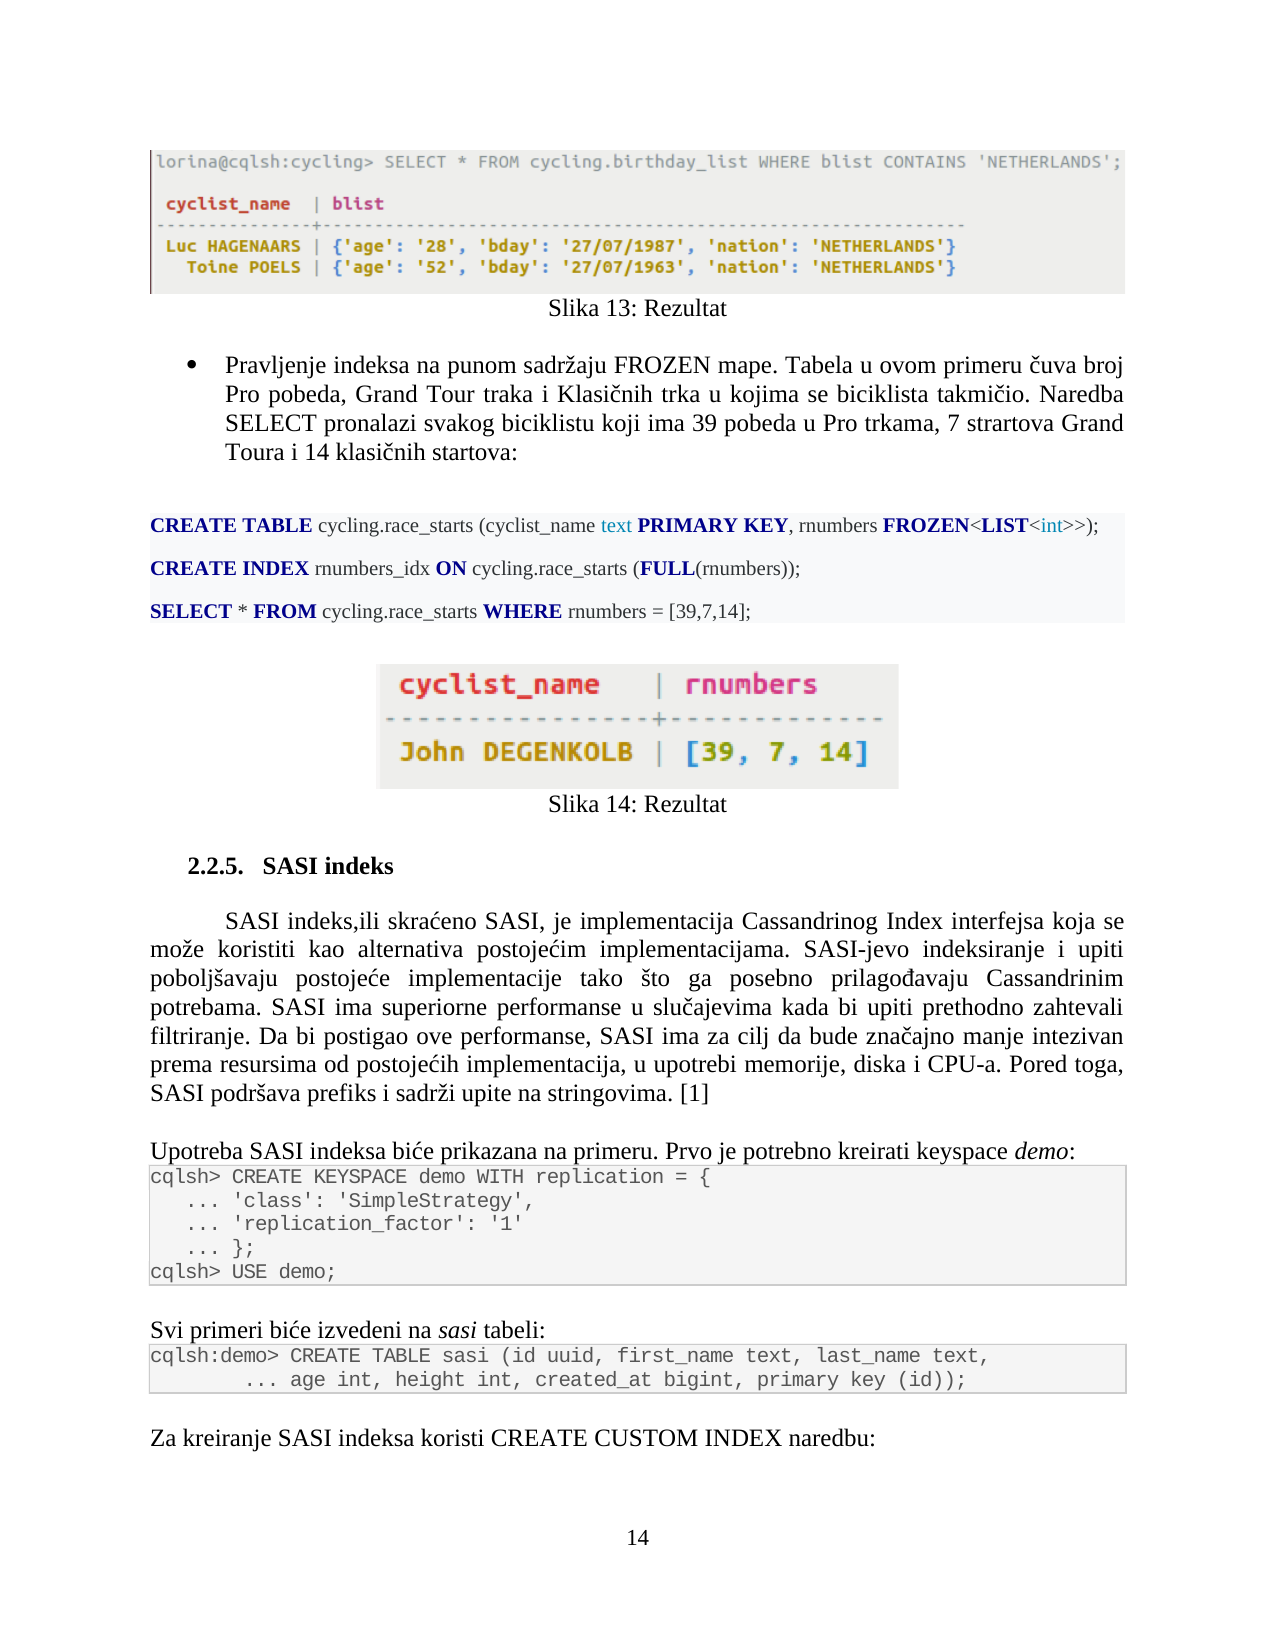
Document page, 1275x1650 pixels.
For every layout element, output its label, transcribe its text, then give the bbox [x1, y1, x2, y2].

text ... age int, height int, created_at bigint, primary key (id)); [150, 1367, 1125, 1392]
text cqlsh:demo> CREATE TABLE sasi (id uuid, first_name text, last_name text, [150, 1345, 1125, 1367]
text Za kreiranje SASI indeksa koristi CREATE CUSTOM INDEX naredbu: [150, 1423, 1125, 1451]
text cqlsh> CREATE KEYSPACE demo WITH replication = { [150, 1166, 1125, 1190]
picture [1046, 522, 1053, 530]
picture [376, 664, 899, 789]
text Slika 13: Rezultat [150, 294, 1125, 322]
text ... }; [150, 1237, 1125, 1259]
text Slika 14: Rezultat [150, 789, 1125, 818]
text SELECT * FROM cycling.race_starts WHERE rnumbers = [39,7,14]; [150, 599, 1125, 623]
text SASI indeks,ili skraćeno SASI, je implementacija Cassandrinog Index interfejsa koja se može koristiti kao alternativa postojećim implementacijama. SASI-jevo indeksiranje i upiti poboljšavaju postojeće implementacije tako što ga posebno prilagođavaju Cassandrinim potrebama. SASI ima superiorne performanse u slučajevima kada bi upiti prethodno zahtevali filtriranje. Da bi postigao ove performanse, SASI ima za cilj da bude značajno manje intezivan prema resursima od postojećih implementacija, u upotrebi memorije, diska i CPU-a. Pored toga, SASI podršava prefiks i sadrži upite na stringovima. [1] [150, 906, 1125, 1107]
text Svi primeri biće izvedeni na sasi tabeli: [150, 1315, 1125, 1343]
text CREATE TABLE cycling.race_starts (cyclist_name text PRIMARY KEY, rnumbers FROZEN<LIST<int>>); [150, 513, 1125, 537]
list Pravljenje indeksa na punom sadržaju FROZEN mape. Tabela u ovom primeru čuva broj Pro pobeda, Grand Tour traka i Klasičnih trka u kojima se biciklista takmičio. Naredba SELECT pronalazi svakog biciklistu koji ima 39 pobeda u Pro trkama, 7 strartova Grand Toura i 14 klasičnih startova: [187, 351, 1125, 466]
text Upotreba SASI indeksa biće prikazana na primeru. Prvo je potrebno kreirati keyspace demo: [150, 1136, 1125, 1164]
text CREATE INDEX rnumbers_idx ON cycling.race_starts (FULL(rnumbers)); [150, 556, 1125, 580]
text cqlsh> USE demo; [150, 1259, 1125, 1284]
picture [150, 150, 1125, 294]
text ... 'replication_factor': '1' [150, 1213, 1125, 1237]
text ... 'class': 'SimpleStrategy', [150, 1190, 1125, 1213]
subtitle SASI indeks [187, 851, 1125, 879]
